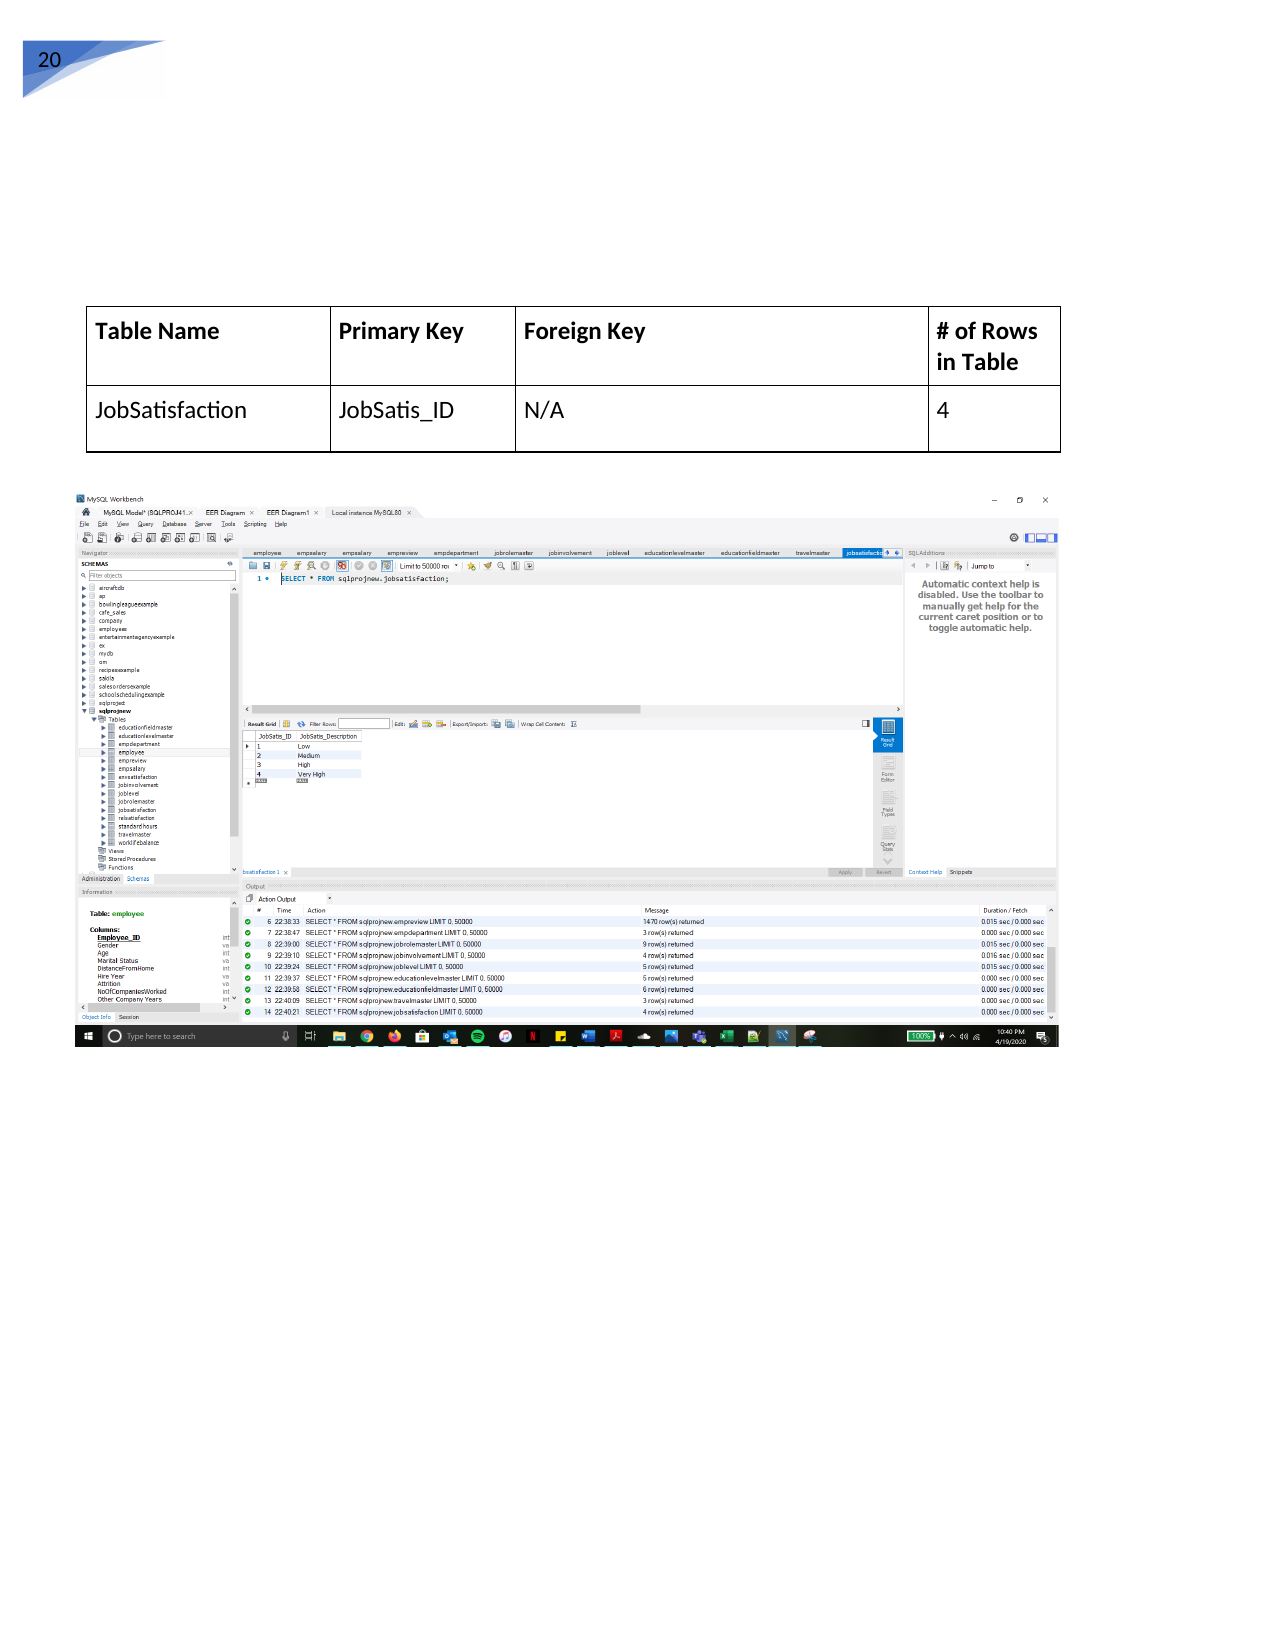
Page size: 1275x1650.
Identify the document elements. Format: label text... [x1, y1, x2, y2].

picture [75, 493, 1059, 1047]
table_cell N/A [516, 386, 928, 451]
picture [22, 40, 167, 99]
table_cell 4 [929, 386, 1060, 451]
table_header Foreign Key [516, 307, 928, 385]
table_cell JobSatis_ID [331, 386, 515, 451]
table_cell JobSatisfaction [87, 386, 330, 451]
table_header Primary Key [331, 307, 515, 385]
table_header Table Name [87, 307, 330, 385]
table_header # of Rows in Table [929, 307, 1060, 385]
